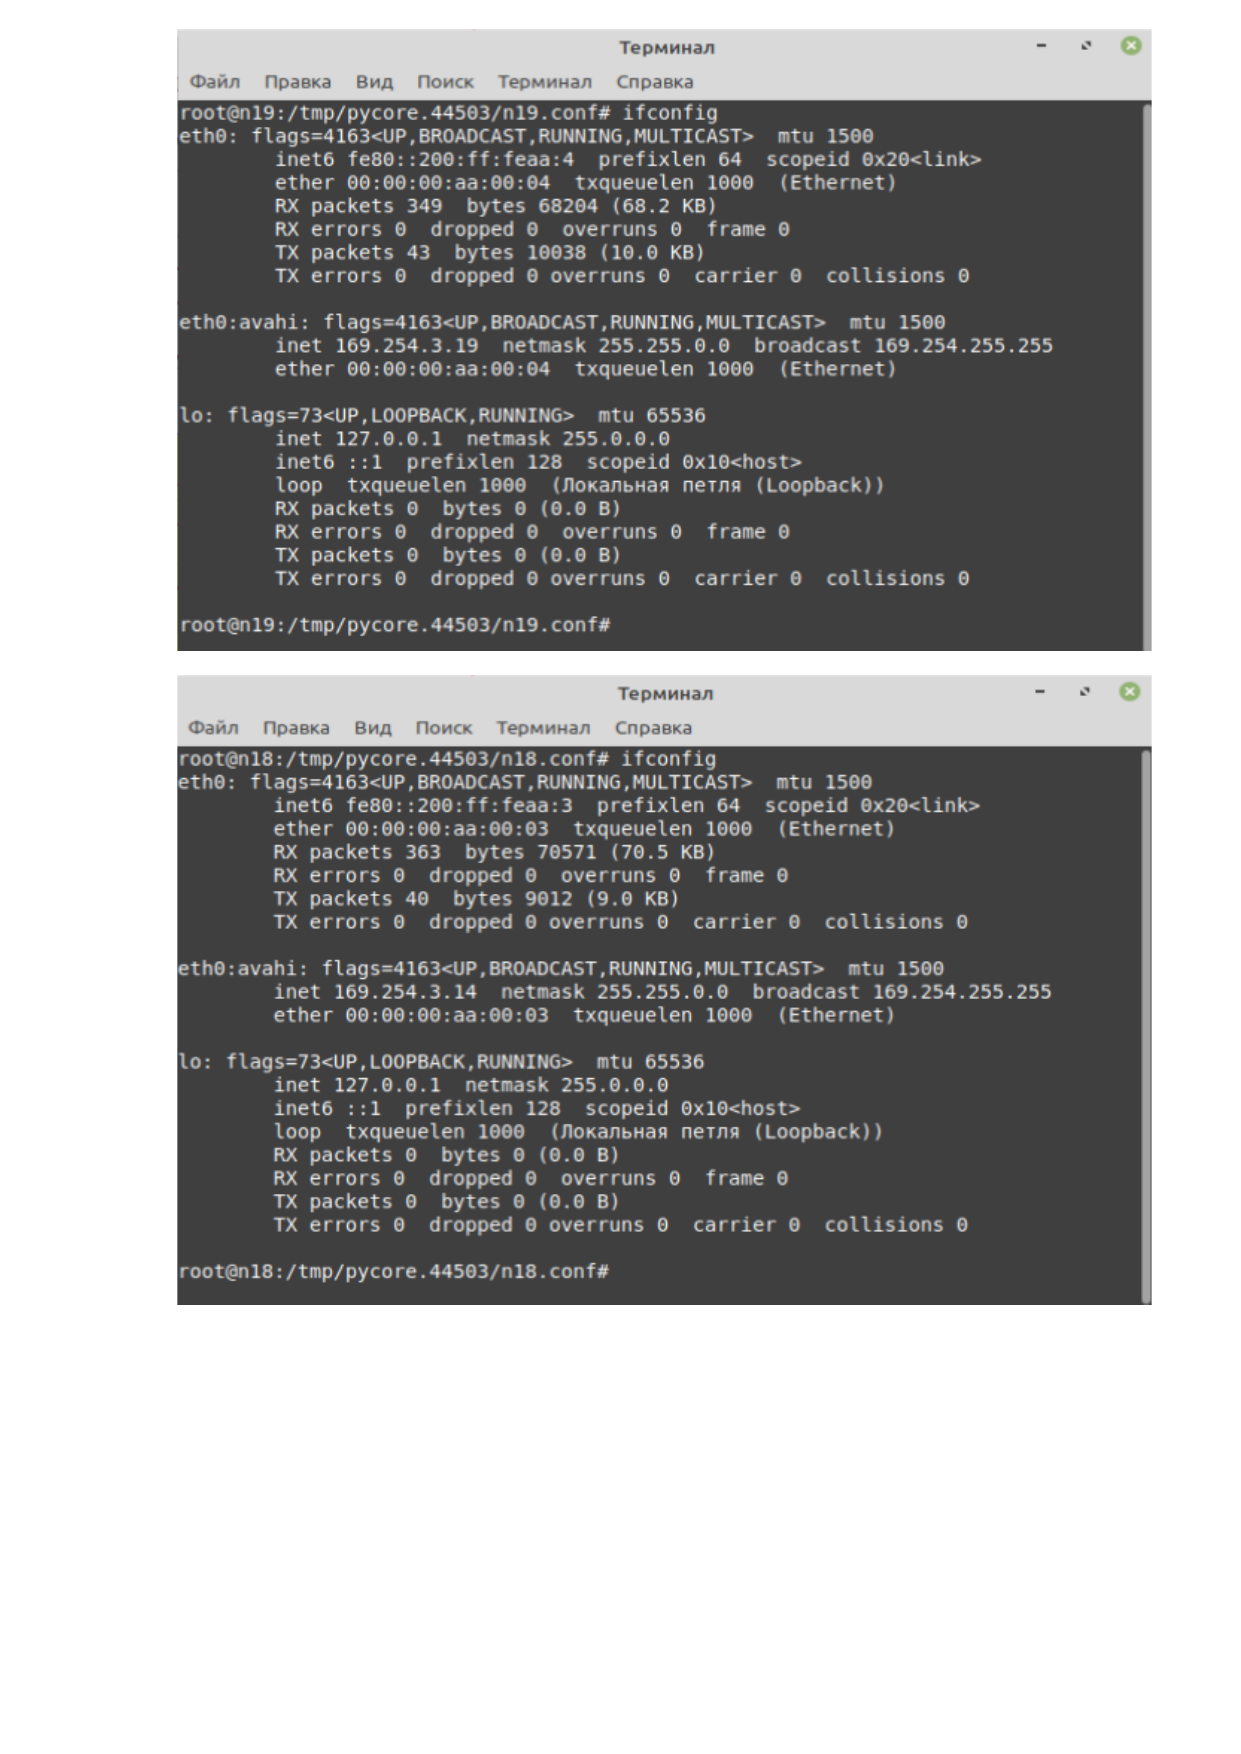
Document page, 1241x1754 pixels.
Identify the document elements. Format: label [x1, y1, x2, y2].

picture [177, 675, 1152, 1305]
picture [177, 29, 1152, 651]
